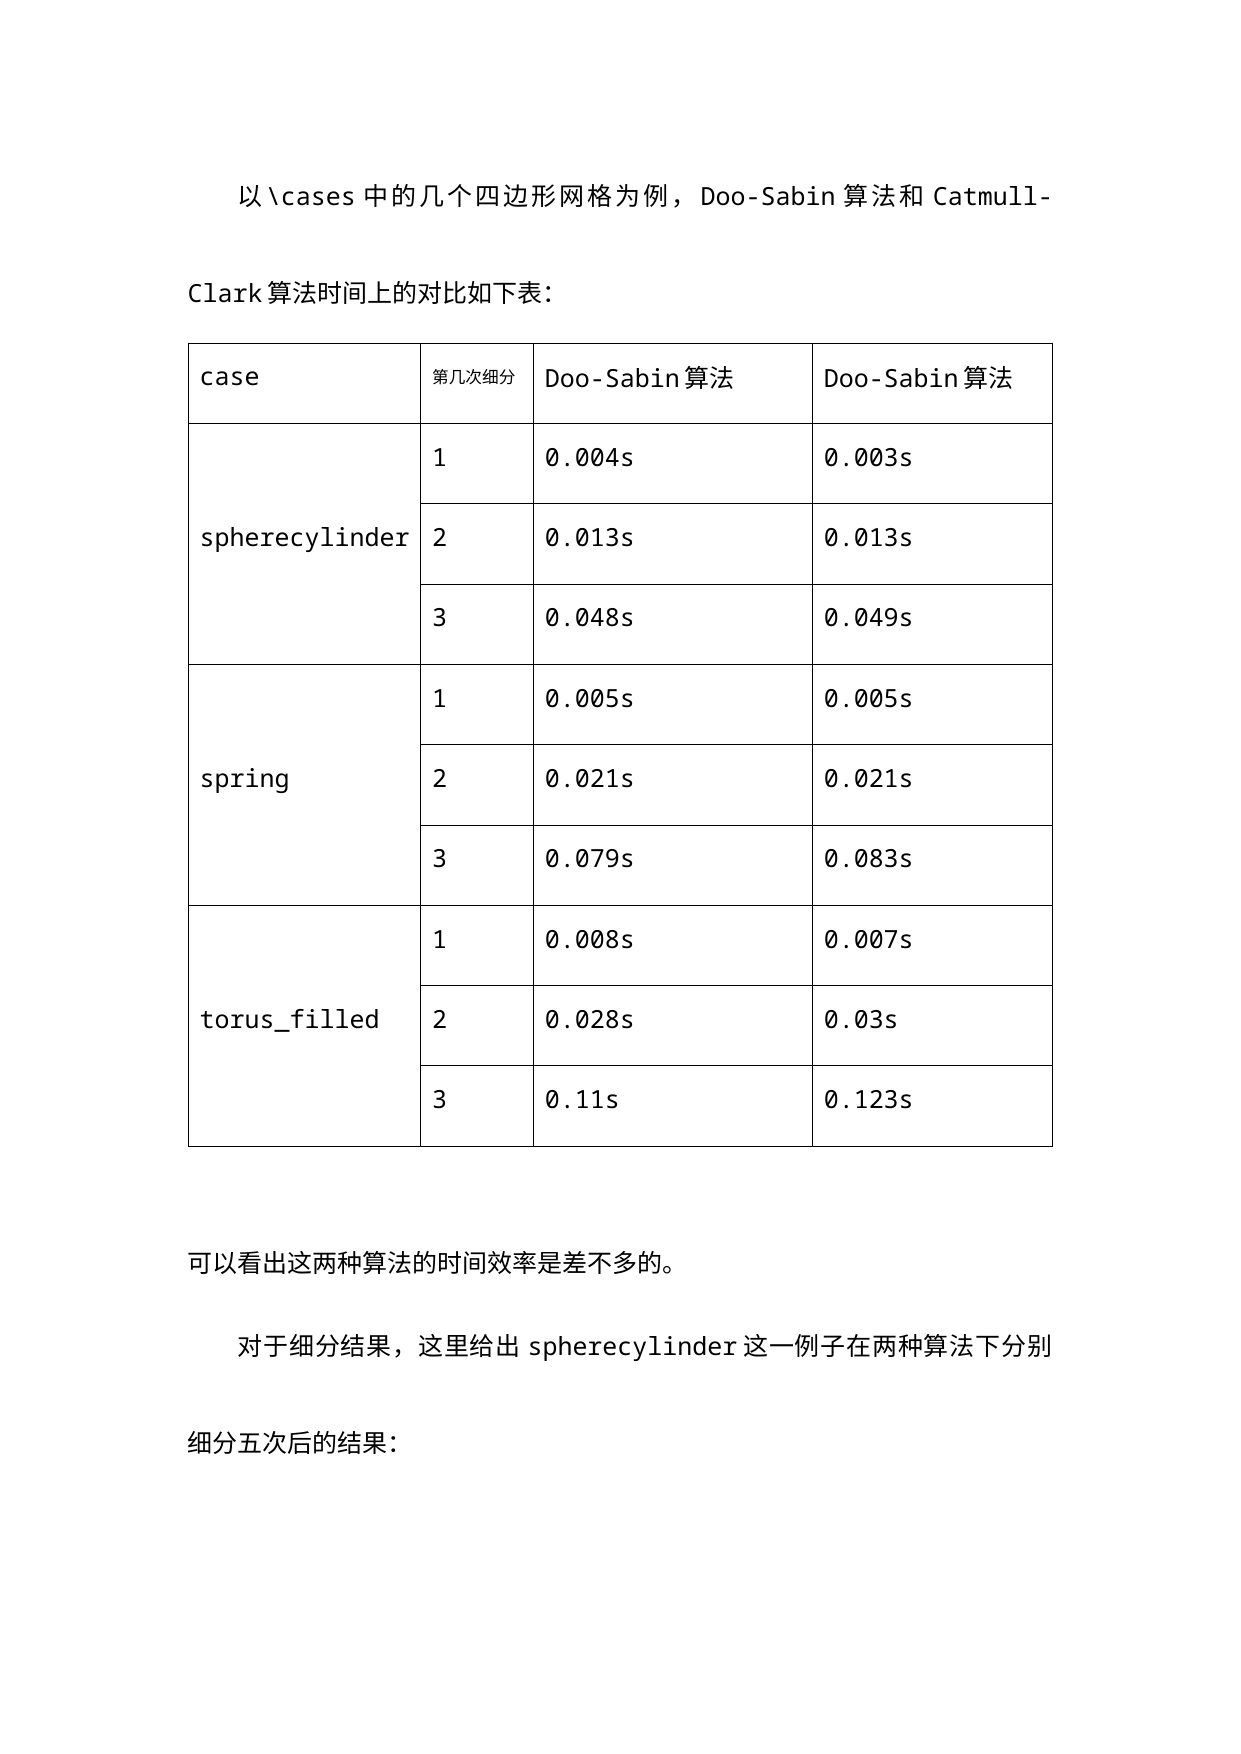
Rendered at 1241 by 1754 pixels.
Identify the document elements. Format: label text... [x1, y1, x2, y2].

table_cell 3 [421, 1066, 533, 1146]
table_cell 2 [421, 986, 533, 1065]
table_header case [189, 344, 420, 423]
table_cell torus_filled [189, 906, 420, 1146]
table_cell 0.021s [534, 745, 812, 824]
table_cell 0.079s [534, 826, 812, 905]
table_cell spherecylinder [189, 424, 420, 664]
table_cell 1 [421, 665, 533, 744]
table_cell 0.021s [813, 745, 1052, 824]
table_cell 0.013s [534, 504, 812, 583]
table_cell 0.003s [813, 424, 1052, 503]
table_cell 0.005s [813, 665, 1052, 744]
table_cell 0.007s [813, 906, 1052, 985]
text 可以看出这两种算法的时间效率是差不多的。 [187, 1229, 1053, 1294]
table_cell 3 [421, 826, 533, 905]
table_cell spring [189, 665, 420, 905]
table_cell 1 [421, 424, 533, 503]
text 对于细分结果，这里给出spherecylinder这一例子在两种算法下分别细分五次后的结果： [187, 1312, 1053, 1474]
table_header 第几次细分 [421, 344, 533, 423]
table_cell 0.004s [534, 424, 812, 503]
table_cell 0.048s [534, 585, 812, 664]
table_cell 2 [421, 504, 533, 583]
table_cell 0.03s [813, 986, 1052, 1065]
table_cell 0.083s [813, 826, 1052, 905]
table_cell 0.008s [534, 906, 812, 985]
table_cell 3 [421, 585, 533, 664]
table_cell 1 [421, 906, 533, 985]
table_header Doo-Sabin算法 [813, 344, 1052, 423]
text 以\cases中的几个四边形网格为例，Doo-Sabin算法和Catmull-Clark算法时间上的对比如下表： [187, 162, 1053, 324]
table_cell 0.123s [813, 1066, 1052, 1146]
table_cell 0.11s [534, 1066, 812, 1146]
table_header Doo-Sabin算法 [534, 344, 812, 423]
table_cell 0.005s [534, 665, 812, 744]
table_cell 0.013s [813, 504, 1052, 583]
table_cell 2 [421, 745, 533, 824]
table_cell 0.028s [534, 986, 812, 1065]
table_cell 0.049s [813, 585, 1052, 664]
